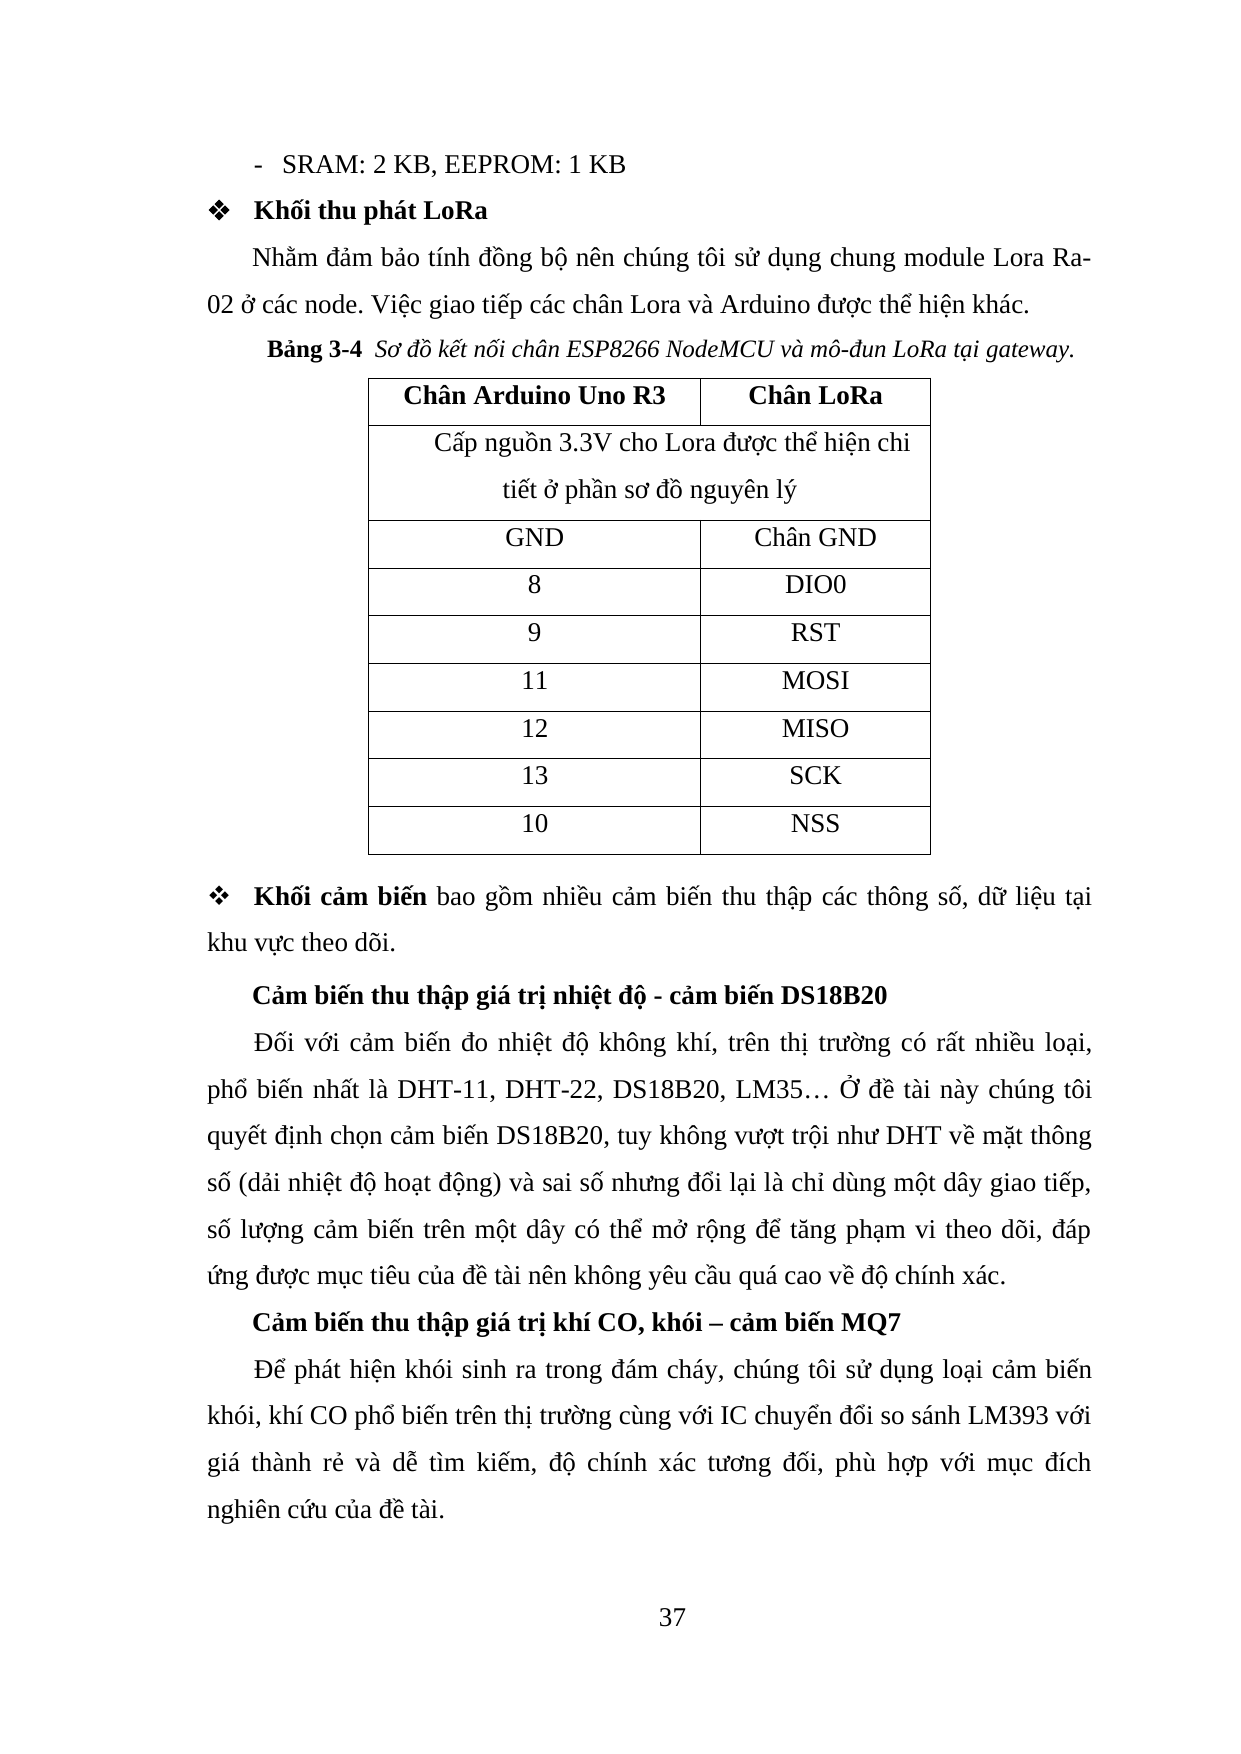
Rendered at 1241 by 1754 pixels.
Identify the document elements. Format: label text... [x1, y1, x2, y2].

table_cell 13 [369, 759, 700, 806]
text Nhằm đảm bảo tính đồng bộ nên chúng tôi sử dụng chung module Lora Ra-02 ở các node. Việc giao tiếp các chân Lora và Arduino được thể hiện khác. [207, 241, 1092, 319]
table_cell 8 [369, 569, 700, 615]
table_cell GND [369, 521, 700, 567]
text Đối với cảm biến đo nhiệt độ không khí, trên thị trường có rất nhiều loại, phổ biến nhất là DHT-11, DHT-22, DS18B20, LM35… Ở đề tài này chúng tôi quyết định chọn cảm biến DS18B20, tuy không vượt trội như DHT về mặt thông số (dải nhiệt độ hoạt động) và sai số nhưng đổi lại là chỉ dùng một dây giao tiếp, số lượng cảm biến trên một dây có thể mở rộng để tăng phạm vi theo dõi, đáp ứng được mục tiêu của đề tài nên không yêu cầu quá cao về độ chính xác. [207, 1026, 1092, 1291]
table_cell NSS [701, 807, 930, 854]
table_cell MISO [701, 712, 930, 758]
text Cảm biến thu thập giá trị nhiệt độ - cảm biến DS18B20 [207, 979, 1092, 1011]
table_cell 11 [369, 664, 700, 711]
table_header Chân Arduino Uno R3 [369, 379, 700, 425]
list SRAM: 2 KB, EEPROM: 1 KB [254, 148, 1092, 179]
table_cell Chân GND [701, 521, 930, 567]
list Khối thu phát LoRa [207, 194, 1092, 226]
table_cell RST [701, 616, 930, 663]
table_cell 9 [369, 616, 700, 663]
subtitle Khối cảm biến bao gồm nhiều cảm biến thu thập các thông số, dữ liệu tại khu vực theo dõi. [207, 880, 1092, 958]
table_cell Cấp nguồn 3.3V cho Lora được thể hiện chi tiết ở phần sơ đồ nguyên lý [369, 426, 930, 520]
table_cell SCK [701, 759, 930, 806]
table_header Chân LoRa [701, 379, 930, 425]
table_cell DIO0 [701, 569, 930, 615]
text Cảm biến thu thập giá trị khí CO, khói – cảm biến MQ7 [207, 1306, 1092, 1337]
table_cell 10 [369, 807, 700, 854]
table_cell MOSI [701, 664, 930, 711]
table_cell 12 [369, 712, 700, 758]
text Để phát hiện khói sinh ra trong đám cháy, chúng tôi sử dụng loại cảm biến khói, khí CO phổ biến trên thị trường cùng với IC chuyển đổi so sánh LM393 với giá thành rẻ và dễ tìm kiếm, độ chính xác tương đối, phù hợp với mục đích nghiên cứu của đề tài. [207, 1353, 1092, 1524]
